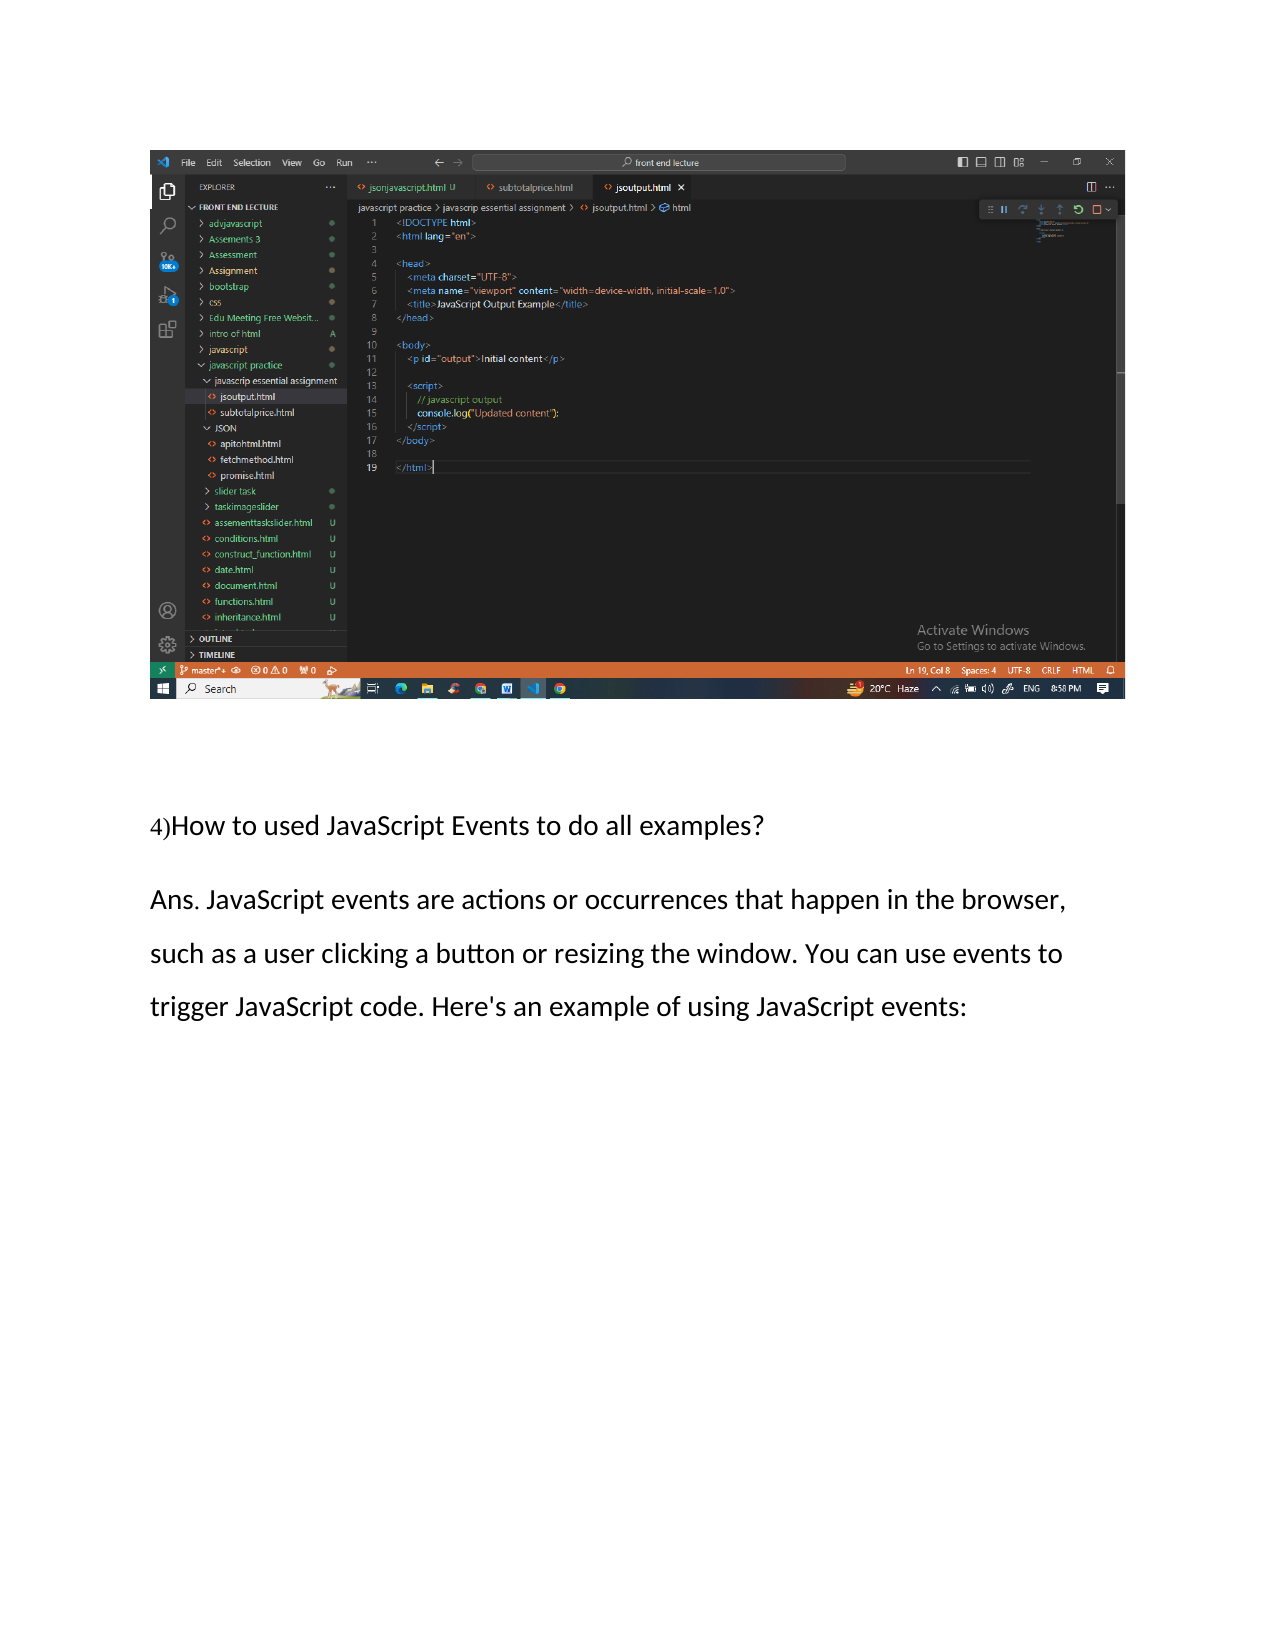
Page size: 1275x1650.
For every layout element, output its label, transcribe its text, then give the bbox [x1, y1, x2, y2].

picture [150, 150, 1125, 699]
text Ans. JavaScript events are actions or occurrences that happen in the browser, such as a user clicking a button or resizing the window. You can use events to trigger JavaScript code. Here's an example of using JavaScript events: [150, 881, 1125, 1024]
text 4)How to used JavaScript Events to do all examples? [150, 807, 1125, 843]
